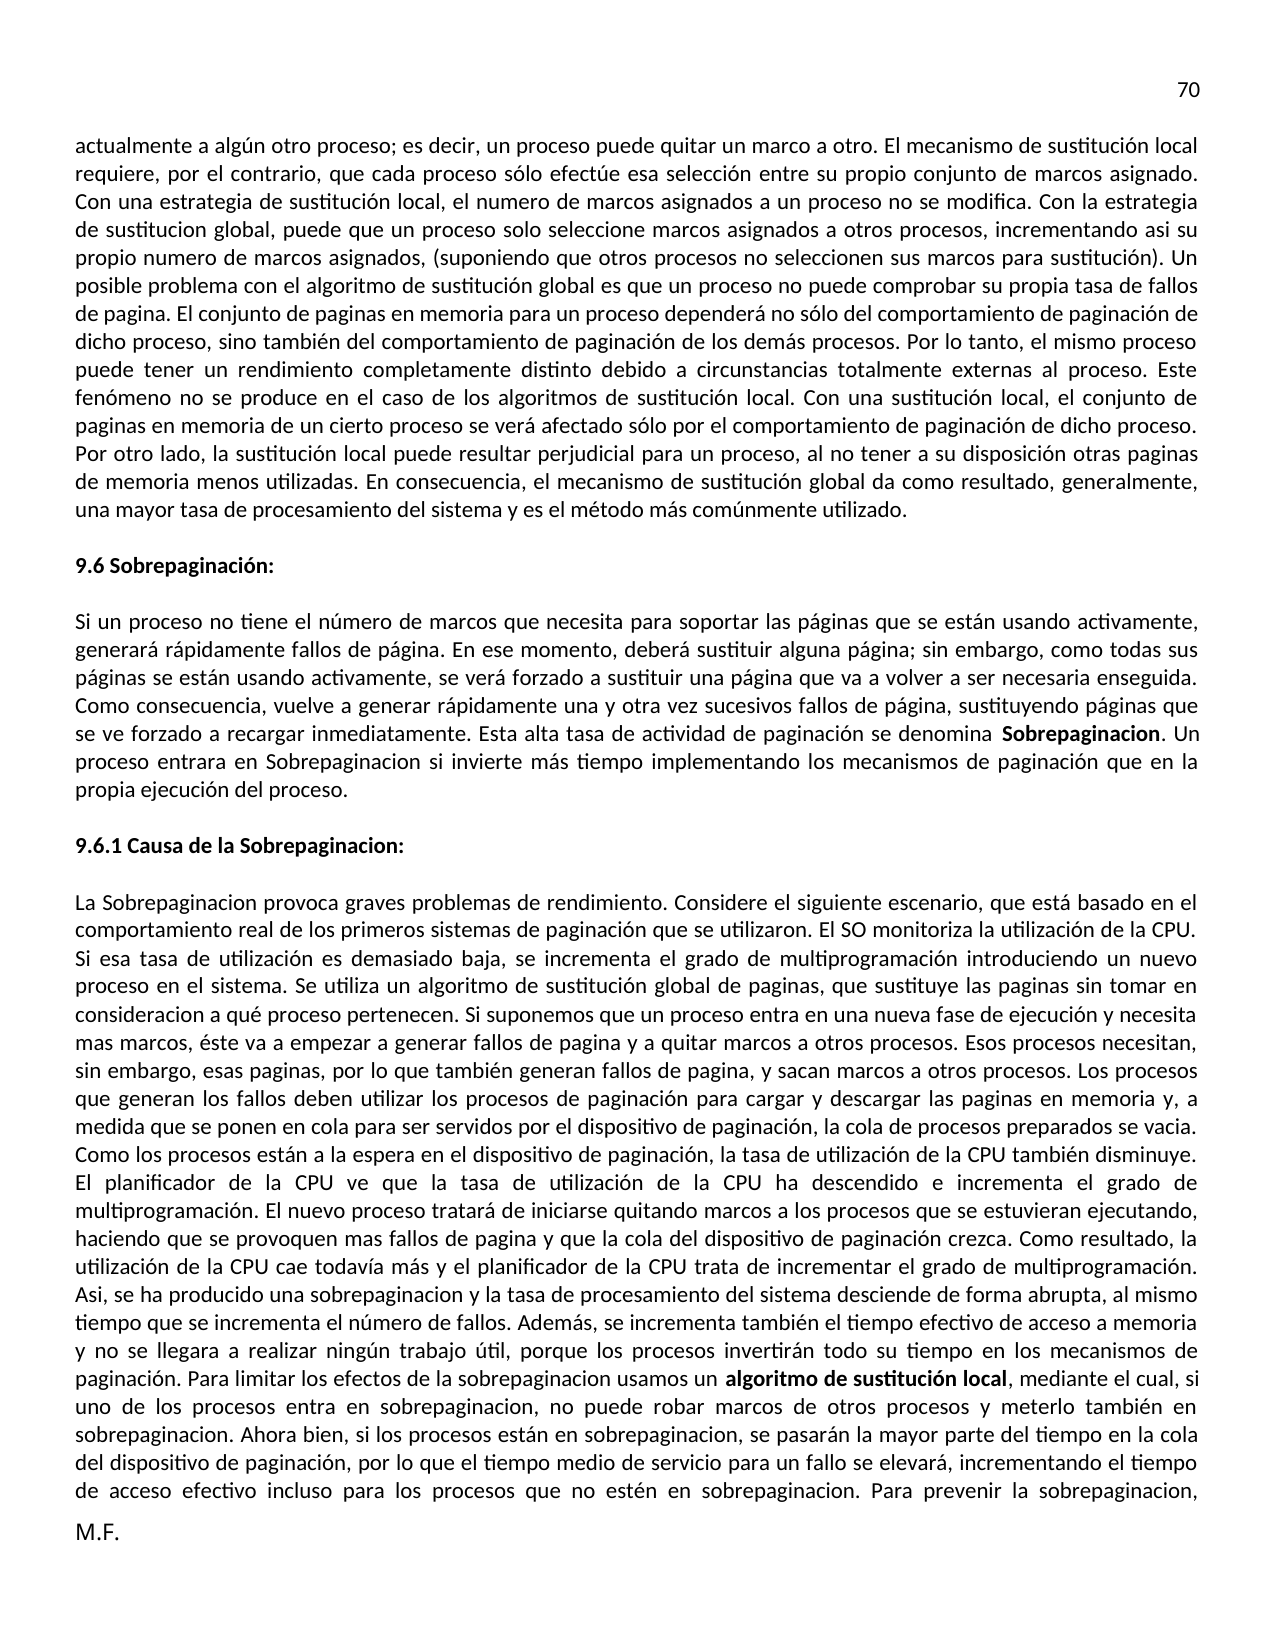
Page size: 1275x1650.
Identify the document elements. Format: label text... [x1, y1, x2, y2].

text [75, 888, 1200, 1504]
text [75, 131, 1200, 523]
text Si un proceso no tiene el número de marcos que necesita para soportar las páginas que se están usando activamente, generará rápidamente fallos de página. En ese momento, deberá sustituir alguna página; sin embargo, como todas sus páginas se están usando activamente, se verá forzado a sustituir una página que va a volver a ser necesaria enseguida. Como consecuencia, vuelve a generar rápidamente una y otra vez sucesivos fallos de página, sustituyendo páginas que se ve forzado a recargar inmediatamente. Esta alta tasa de actividad de paginación se denomina Sobrepaginacion. Un proceso entrara en Sobrepaginacion si invierte más tiempo implementando los mecanismos de paginación que en la propia ejecución del proceso. [75, 607, 1200, 803]
text 9.6.1 Causa de la Sobrepaginacion: [75, 832, 1200, 859]
text 9.6 Sobrepaginación: [75, 551, 1200, 579]
